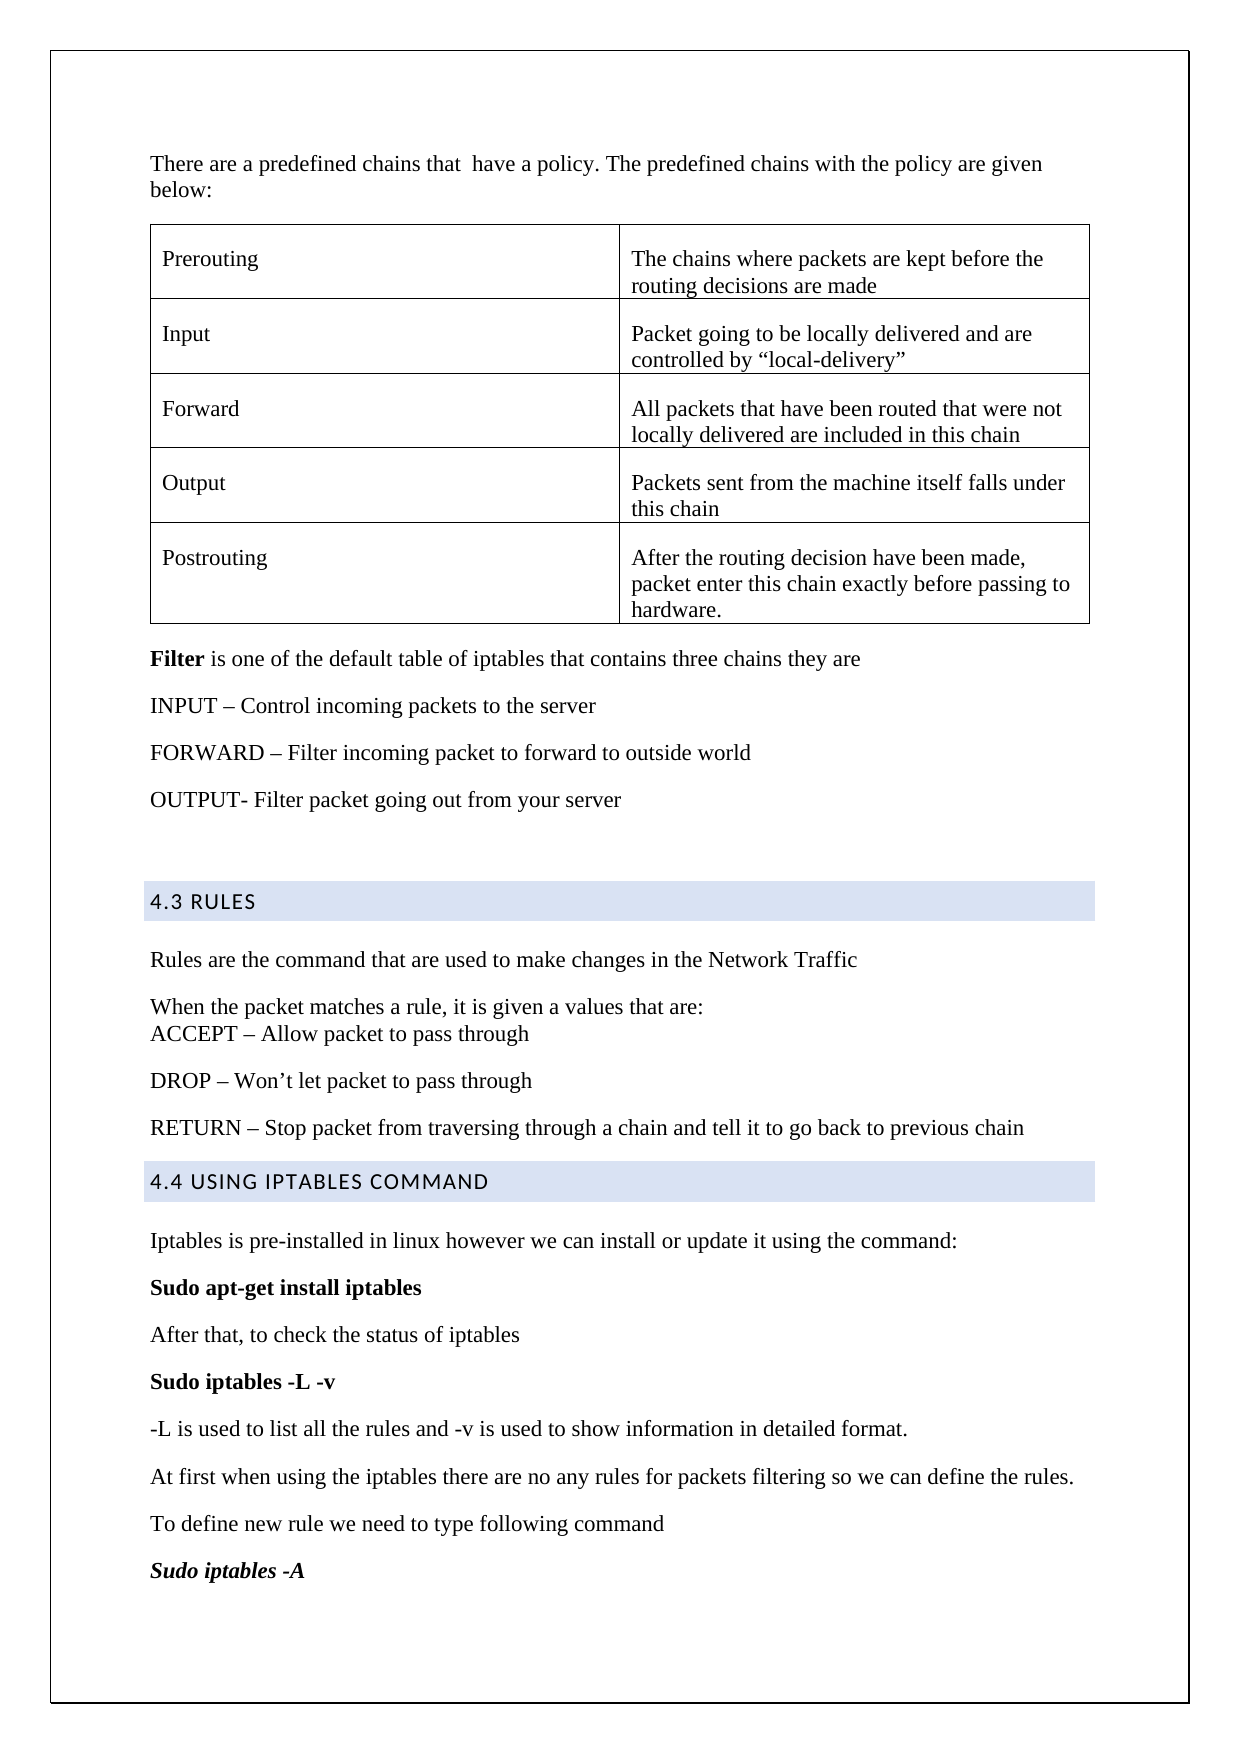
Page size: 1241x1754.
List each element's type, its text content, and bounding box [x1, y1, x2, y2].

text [150, 150, 1089, 203]
text INPUT – Control incoming packets to the server [150, 692, 1089, 718]
text When the packet matches a rule, it is given a values that are: ACCEPT – Allow packet to pass through [150, 993, 1089, 1046]
text Sudo iptables -L -v [150, 1368, 1089, 1395]
text Filter is one of the default table of iptables that contains three chains they are [150, 645, 1089, 671]
text FORWARD – Filter incoming packet to forward to outside world [150, 739, 1089, 765]
text Iptables is pre-installed in linux however we can install or update it using the command: [150, 1227, 1089, 1253]
text OUTPUT- Filter packet going out from your server [150, 786, 1089, 813]
table_cell Input [151, 299, 619, 373]
table_cell Forward [151, 374, 619, 447]
text After that, to check the status of iptables [150, 1321, 1089, 1347]
text To define new rule we need to type following command [150, 1510, 1089, 1536]
text Sudo iptables -A [150, 1557, 1089, 1583]
table_cell Output [151, 448, 619, 522]
text -L is used to list all the rules and -v is used to show information in detailed format. [150, 1416, 1089, 1442]
table_cell After the routing decision have been made, packet enter this chain exactly before passing to hardware. [620, 523, 1089, 623]
text RETURN – Stop packet from traversing through a chain and tell it to go back to previous chain [150, 1114, 1089, 1140]
table_cell Postrouting [151, 523, 619, 623]
text DROP – Won’t let packet to pass through [150, 1067, 1089, 1093]
table_cell All packets that have been routed that were not locally delivered are included in this chain [620, 374, 1089, 447]
table_cell Packet going to be locally delivered and are controlled by “local-delivery” [620, 299, 1089, 373]
text At first when using the iptables there are no any rules for packets filtering so we can define the rules. [150, 1463, 1089, 1489]
text Sudo apt-get install iptables [150, 1274, 1089, 1300]
subtitle 4.4 Using Iptables command [150, 1168, 1089, 1196]
text Rules are the command that are used to make changes in the Network Traffic [150, 946, 1089, 972]
table_cell Packets sent from the machine itself falls under this chain [620, 448, 1089, 522]
subtitle 4.3 Rules [150, 887, 1089, 915]
table_header Prerouting [151, 225, 619, 298]
table_header The chains where packets are kept before the routing decisions are made [620, 225, 1089, 298]
